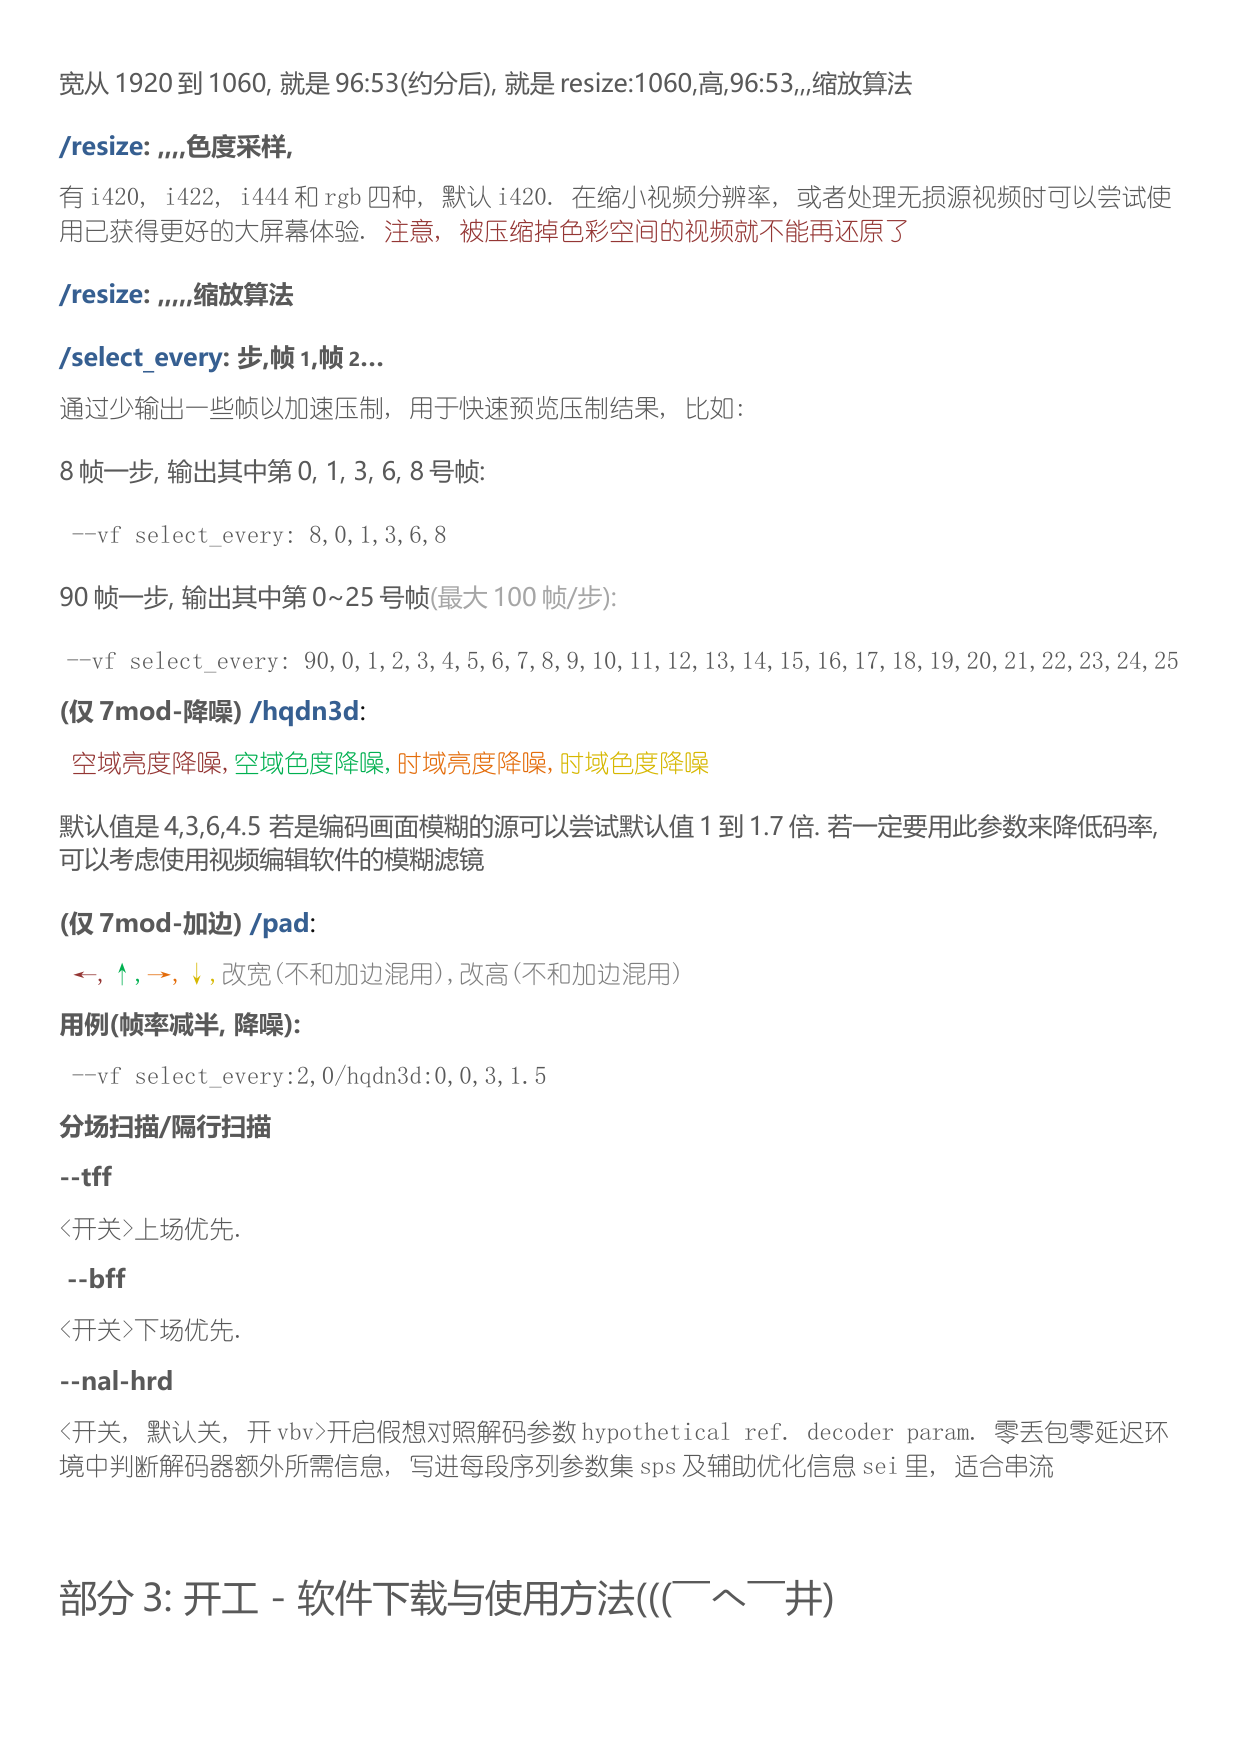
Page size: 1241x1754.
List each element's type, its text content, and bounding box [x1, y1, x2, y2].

text (仅7mod-加边) /pad: [59, 905, 1181, 939]
text --tff [59, 1160, 1181, 1194]
text <开关>下场优先. [59, 1313, 1181, 1347]
text 空域亮度降噪,空域色度降噪,时域亮度降噪,时域色度降噪 [59, 745, 1181, 779]
text ←,↑,→,↓,改宽(不和加边混用),改高(不和加边混用) [59, 956, 1181, 990]
text <开关>上场优先. [59, 1211, 1181, 1245]
text <开关, 默认关, 开vbv>开启假想对照解码参数hypothetical ref. decoder param. 零丢包零延迟环境中判断解码器额外所需信息, 写进每段序列参数集sps及辅助优化信息sei里, 适合串流 [59, 1414, 1181, 1482]
text 8帧一步, 输出其中第0, 1, 3, 6, 8号帧: [59, 454, 1181, 488]
text 默认值是4,3,6,4.5 若是编码画面模糊的源可以尝试默认值1到1.7倍. 若一定要用此参数来降低码率, 可以考虑使用视频编辑软件的模糊滤镜 [59, 808, 1181, 876]
subtitle /resize: ,,,,,缩放算法 [59, 276, 1181, 310]
text /resize: ,,,,色度采样, [59, 128, 1181, 162]
text --nal-hrd [59, 1363, 1181, 1397]
text 通过少输出一些帧以加速压制, 用于快速预览压制结果, 比如: [59, 391, 1181, 424]
subtitle 部分3: 开工 - 软件下载与使用方法(((￣へ￣井) [59, 1562, 1181, 1630]
text (仅7mod-降噪) /hqdn3d: [59, 694, 1181, 728]
text 用例(帧率减半, 降噪): [59, 1007, 1181, 1041]
text --vf select_every:2,0/hqdn3d:0,0,3,1.5 [59, 1058, 1181, 1092]
text 90帧一步, 输出其中第0~25号帧(最大100帧/步): [59, 580, 1181, 614]
text --vf select_every: 8,0,1,3,6,8 [59, 517, 1181, 551]
text 有i420, i422, i444和rgb四种, 默认i420. 在缩小视频分辨率, 或者处理无损源视频时可以尝试使用已获得更好的大屏幕体验. 注意, 被压缩掉色彩空间的视频就不能再还原了 [59, 179, 1181, 247]
text --vf select_every: 90,0,1,2,3,4,5,6,7,8,9,10,11,12,13,14,15,16,17,18,19,20,21,22,23,24,25 [59, 643, 1181, 677]
text 宽从1920到1060, 就是96:53(约分后), 就是resize:1060,高,96:53,,,缩放算法 [59, 65, 1181, 99]
subtitle 分场扫描/隔行扫描 [59, 1109, 1181, 1143]
text --bff [59, 1262, 1181, 1296]
text /select_every: 步,帧1,帧2… [59, 339, 1181, 373]
